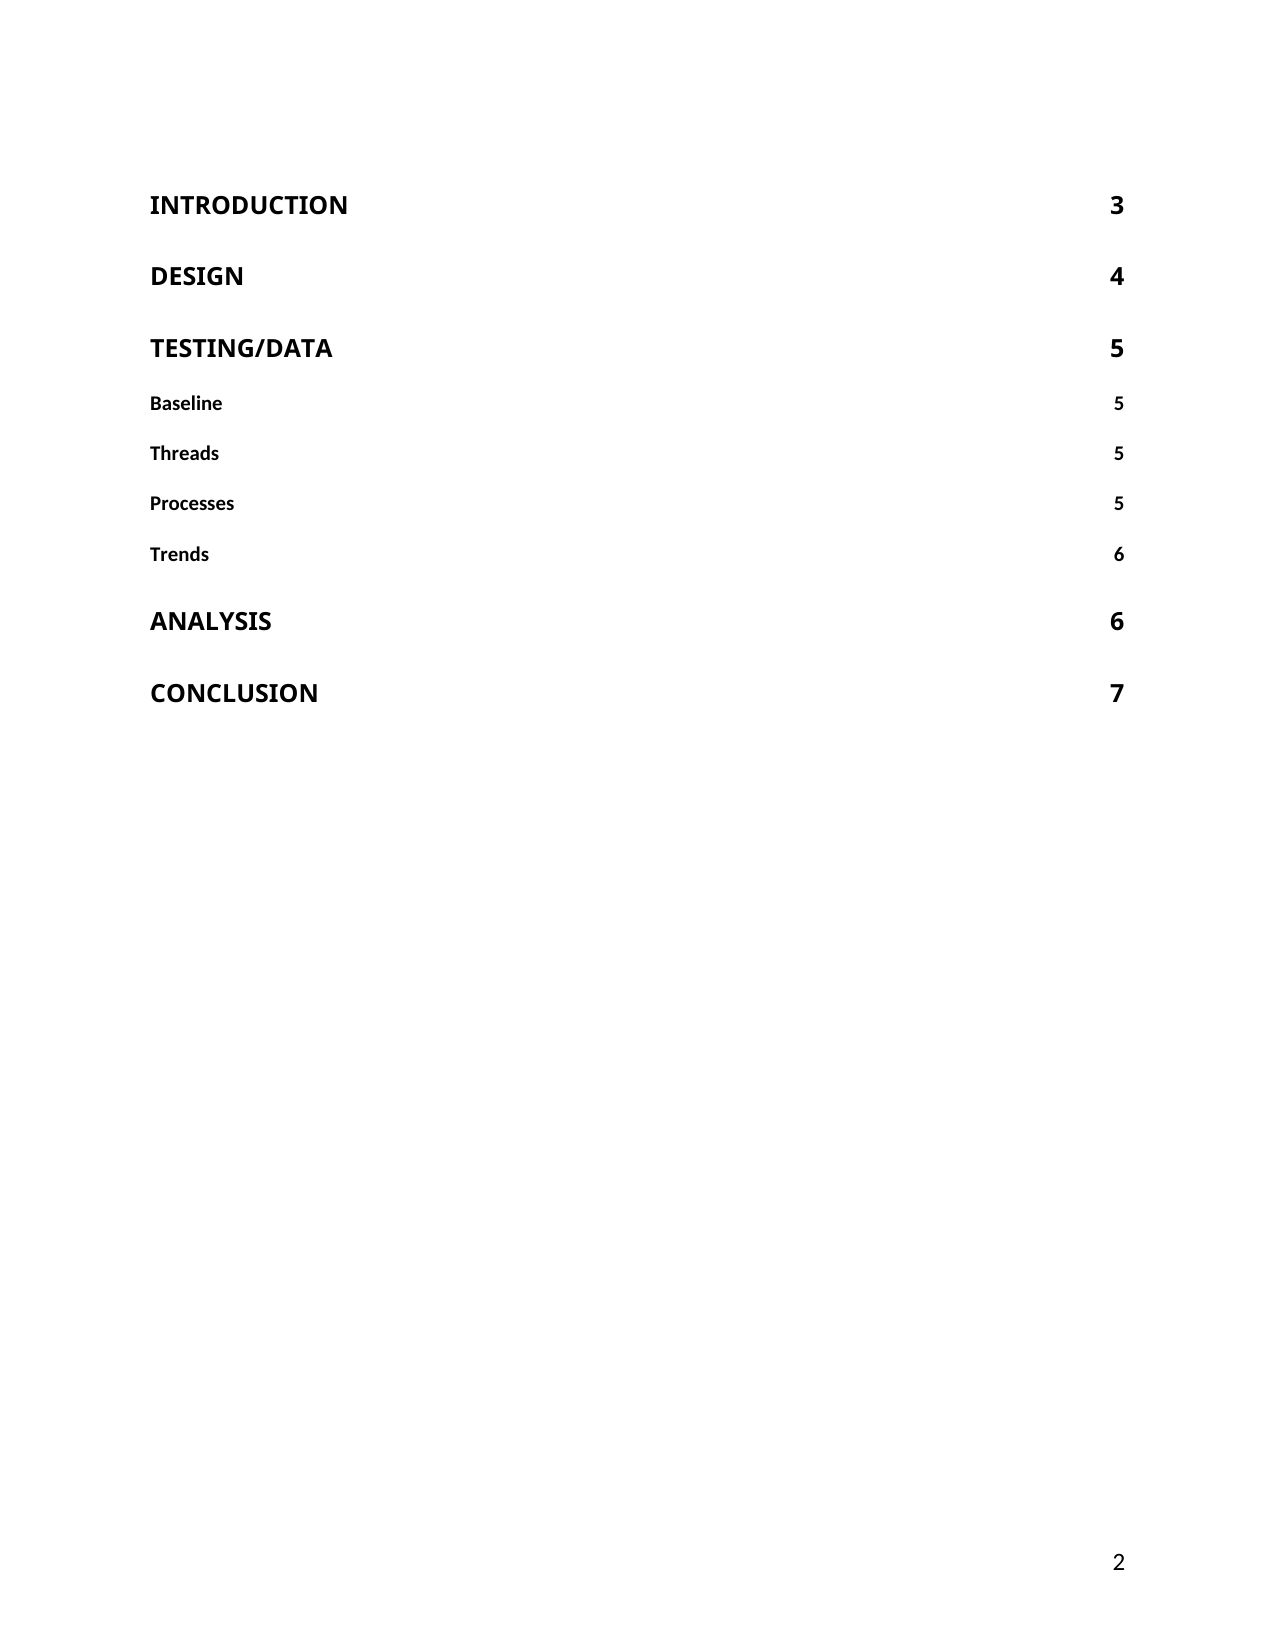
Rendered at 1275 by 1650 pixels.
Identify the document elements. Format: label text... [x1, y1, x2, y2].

text Design 4 [150, 259, 1125, 293]
text Baseline 5 [150, 390, 1125, 415]
text Analysis 6 [150, 604, 1125, 638]
text Testing/Data 5 [150, 331, 1125, 365]
text Trends 6 [150, 541, 1125, 566]
text Introduction 3 [150, 187, 1125, 222]
text Processes 5 [150, 491, 1125, 516]
text Conclusion 7 [150, 675, 1125, 709]
text Threads 5 [150, 440, 1125, 466]
